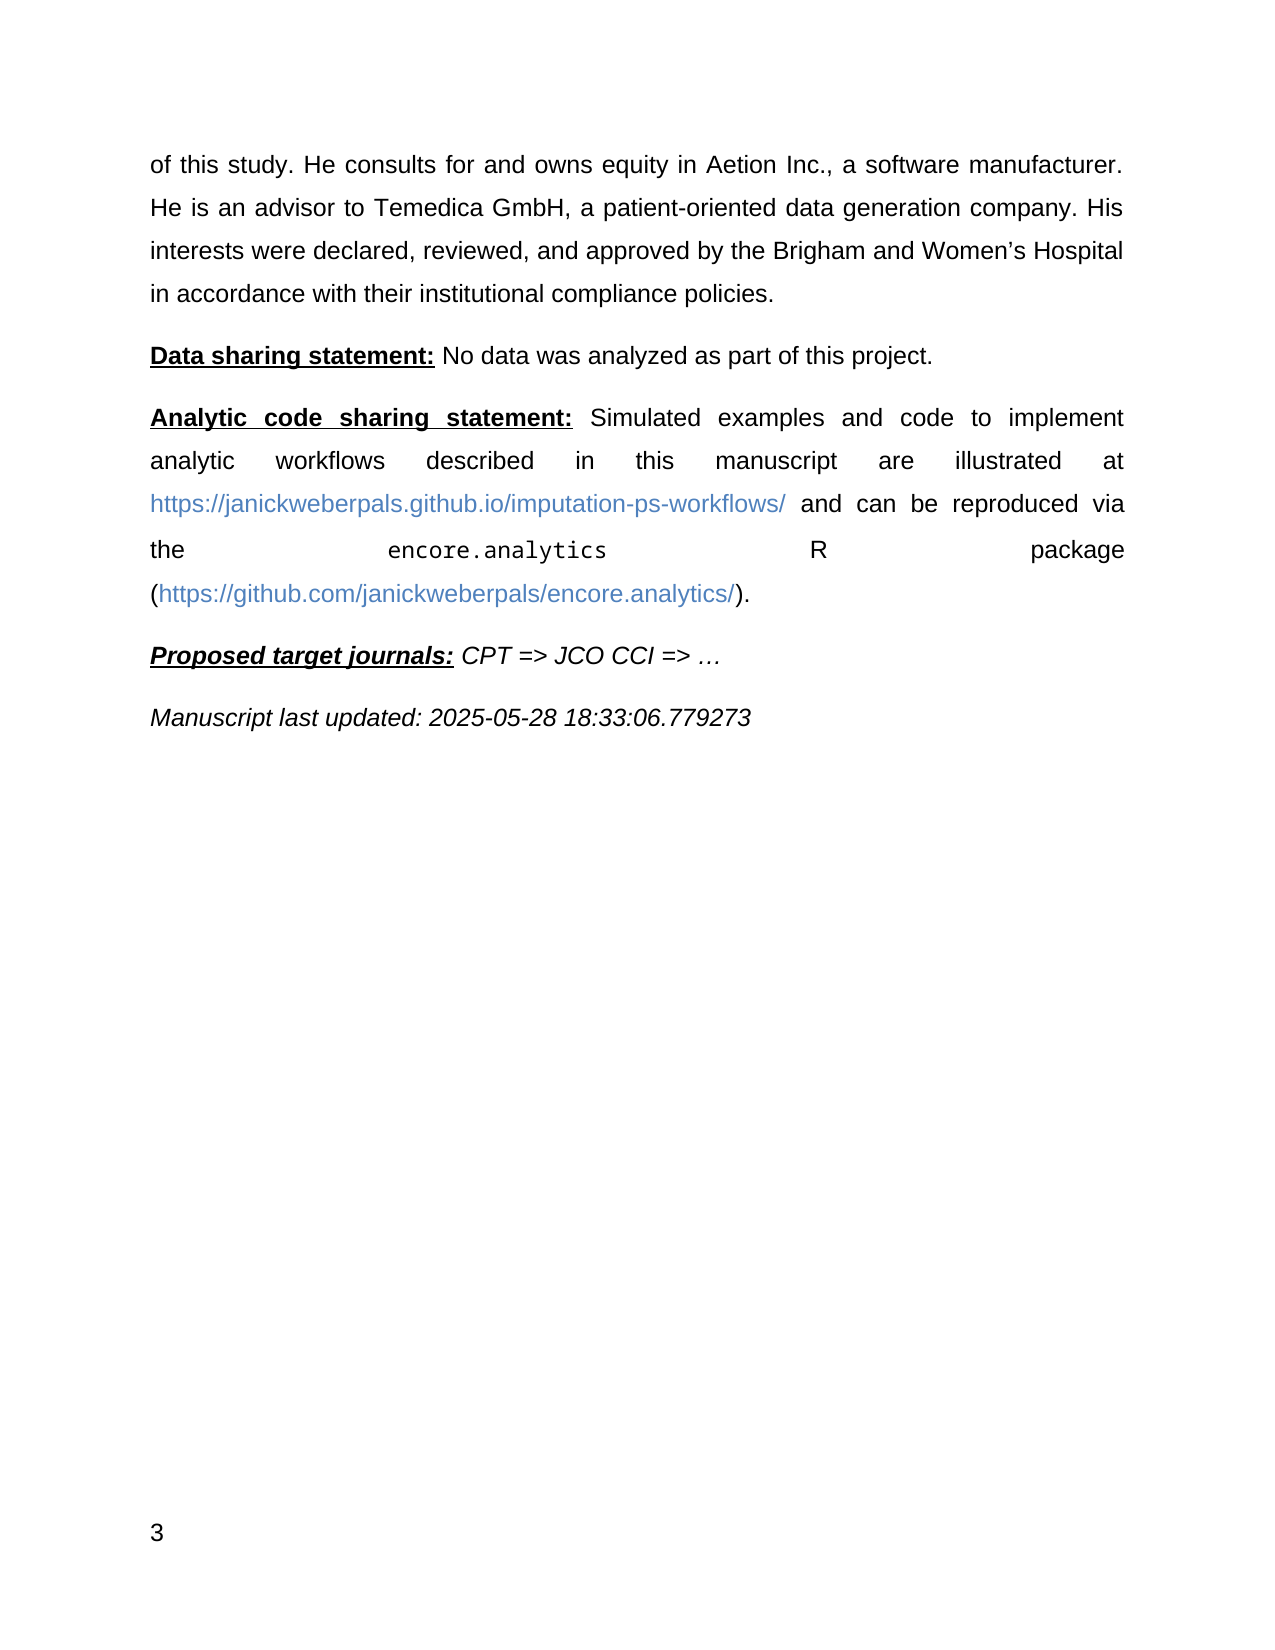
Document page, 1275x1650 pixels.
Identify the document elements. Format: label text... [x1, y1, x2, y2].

text Data sharing statement: No data was analyzed as part of this project. [150, 341, 1125, 370]
text Manuscript last updated: 2025-05-28 18:33:06.779273 [150, 703, 1125, 732]
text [150, 150, 1125, 308]
text Analytic code sharing statement: Simulated examples and code to implement analytic workflows described in this manuscript are illustrated at https://janickweberpals.github.io/imputation-ps-workflows/ and can be reproduced via the encore.analytics R package (https://github.com/janickweberpals/encore.analytics/). [150, 403, 1125, 608]
text Proposed target journals: CPT => JCO CCI => … [150, 641, 1125, 670]
